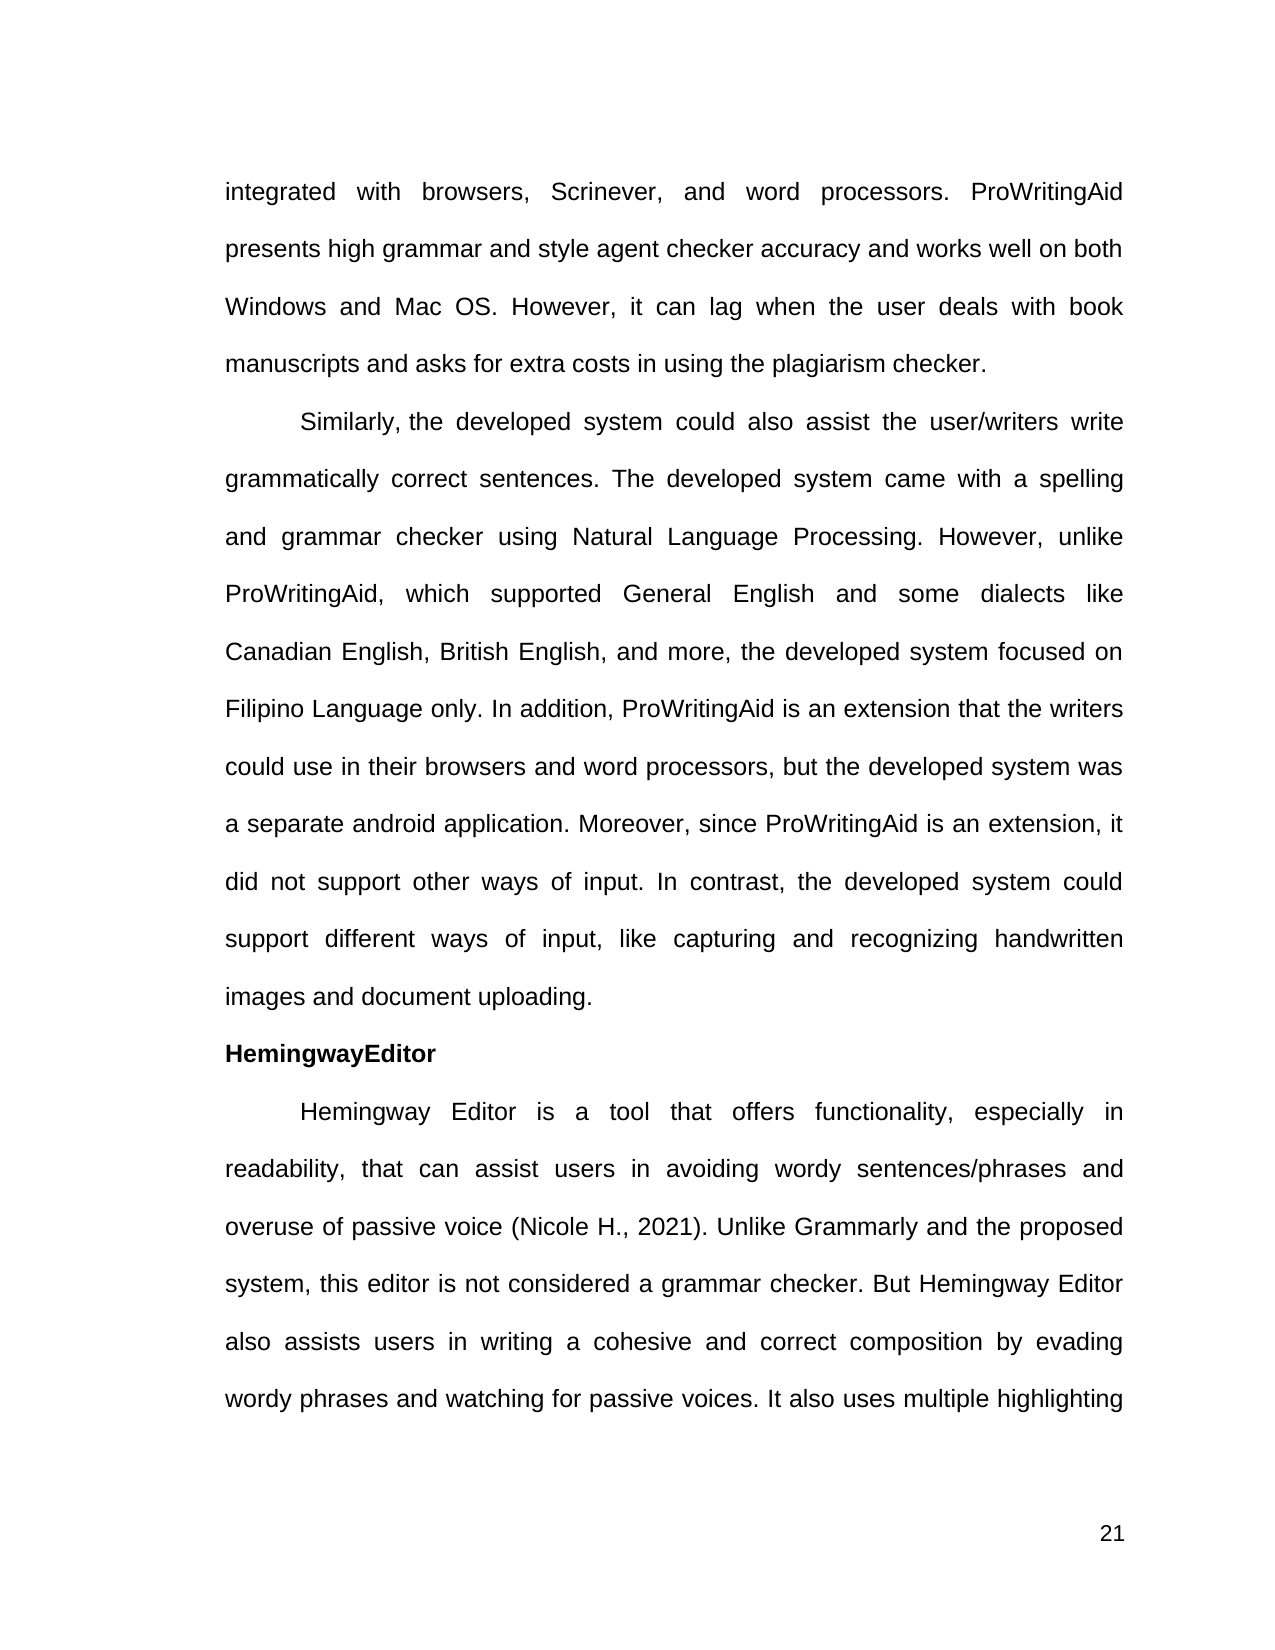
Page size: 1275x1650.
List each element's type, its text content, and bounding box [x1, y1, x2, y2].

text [225, 1096, 1125, 1413]
text Similarly, the developed system could also assist the user/writers write grammatically correct sentences. The developed system came with a spelling and grammar checker using Natural Language Processing. However, unlike ProWritingAid, which supported General English and some dialects like Canadian English, British English, and more, the developed system focused on Filipino Language only. In addition, ProWritingAid is an extension that the writers could use in their browsers and word processors, but the developed system was a separate android application. Moreover, since ProWritingAid is an extension, it did not support other ways of input. In contrast, the developed system could support different ways of input, like capturing and recognizing handwritten images and document uploading. [225, 406, 1125, 1010]
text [225, 176, 1125, 378]
text HemingwayEditor [225, 1039, 1125, 1068]
